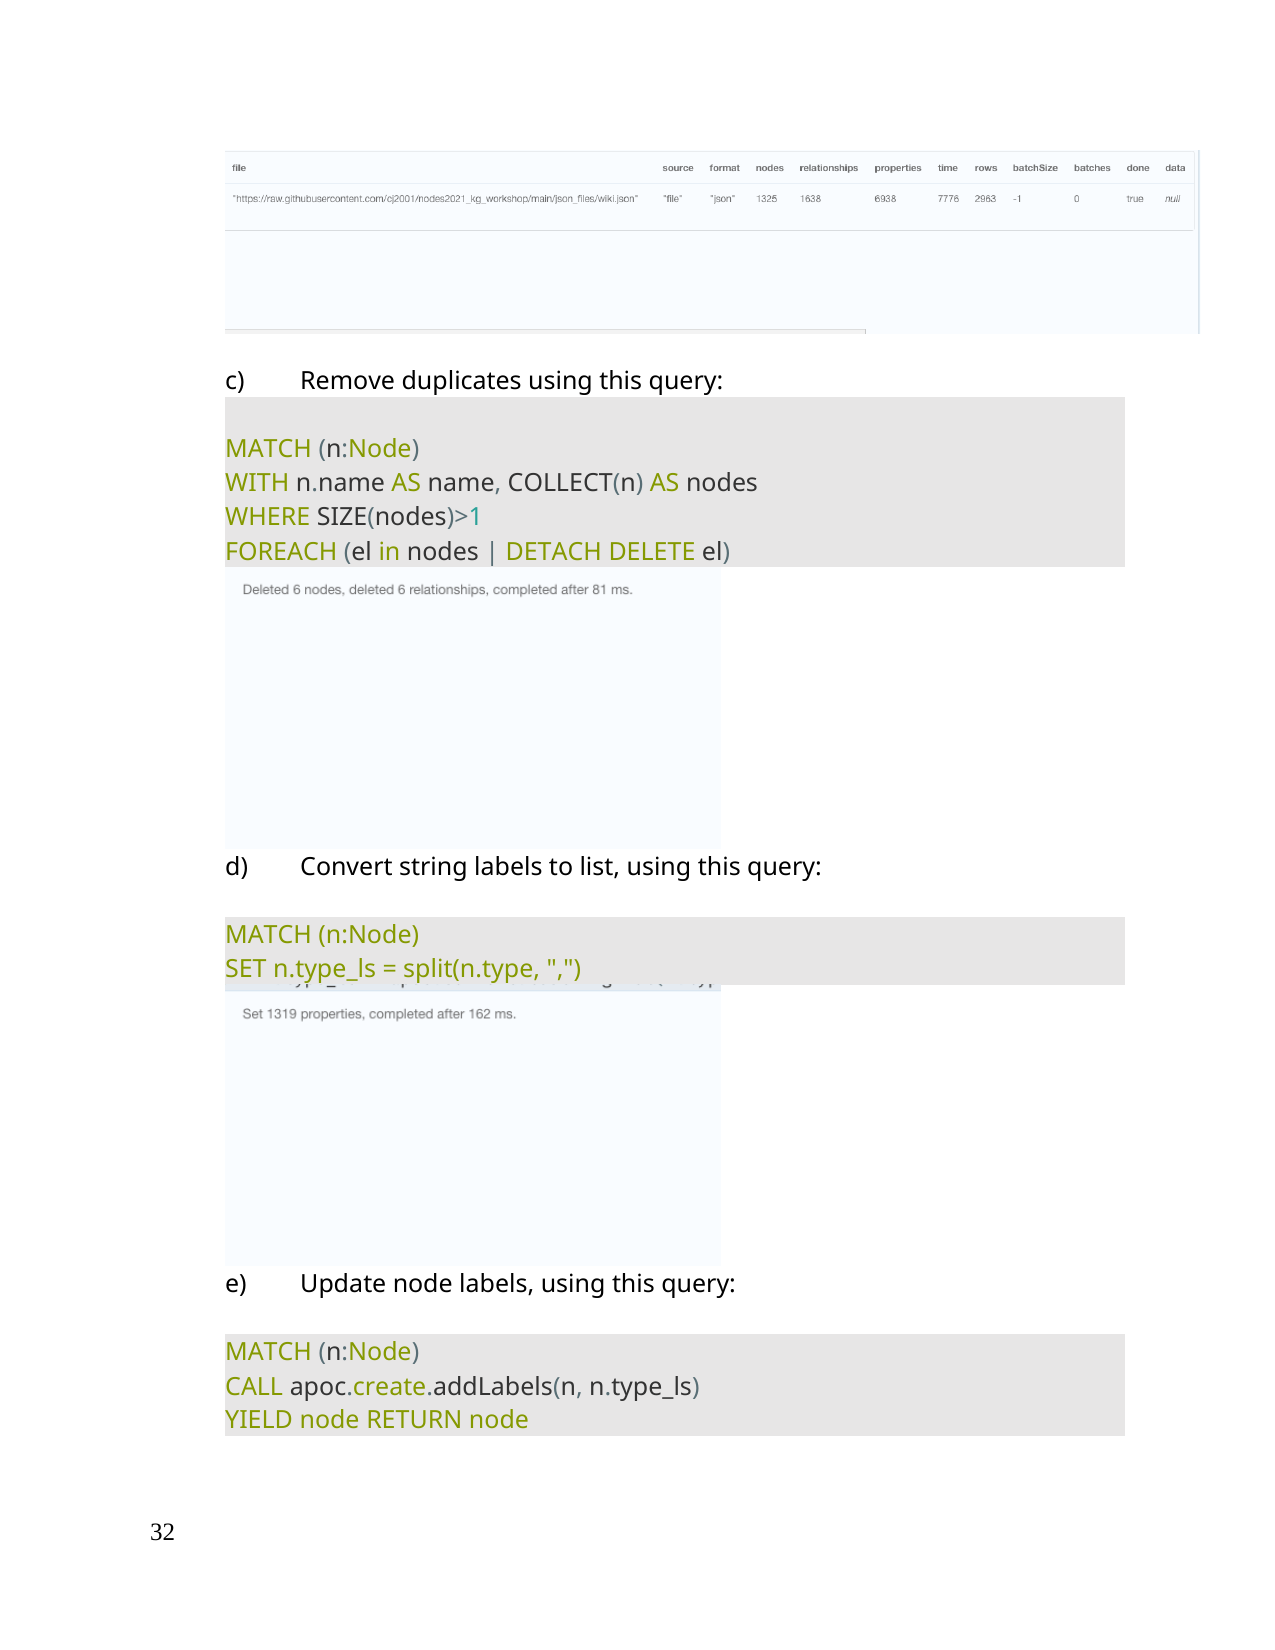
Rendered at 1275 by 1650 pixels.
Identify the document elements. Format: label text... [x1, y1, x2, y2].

list Remove duplicates using this query: [225, 363, 1125, 397]
picture [225, 984, 721, 1266]
list FOREACH (el in nodes | DETACH DELETE el) [225, 533, 1125, 567]
list WITH n.name AS name, COLLECT(n) AS nodes [225, 465, 1125, 499]
list SET n.type_ls = split(n.type, ",") [225, 951, 1125, 985]
list Update node labels, using this query: [225, 1266, 1125, 1300]
picture [225, 150, 1200, 334]
list CALL apoc.create.addLabels(n, n.type_ls) [225, 1368, 1125, 1402]
list MATCH (n:Node) [225, 1334, 1125, 1368]
list WHERE SIZE(nodes)>1 [225, 499, 1125, 533]
list Convert string labels to list, using this query: [225, 848, 1125, 882]
list YIELD node RETURN node [225, 1402, 1125, 1436]
list MATCH (n:Node) [225, 917, 1125, 951]
list MATCH (n:Node) [225, 397, 1125, 465]
picture [225, 567, 721, 849]
